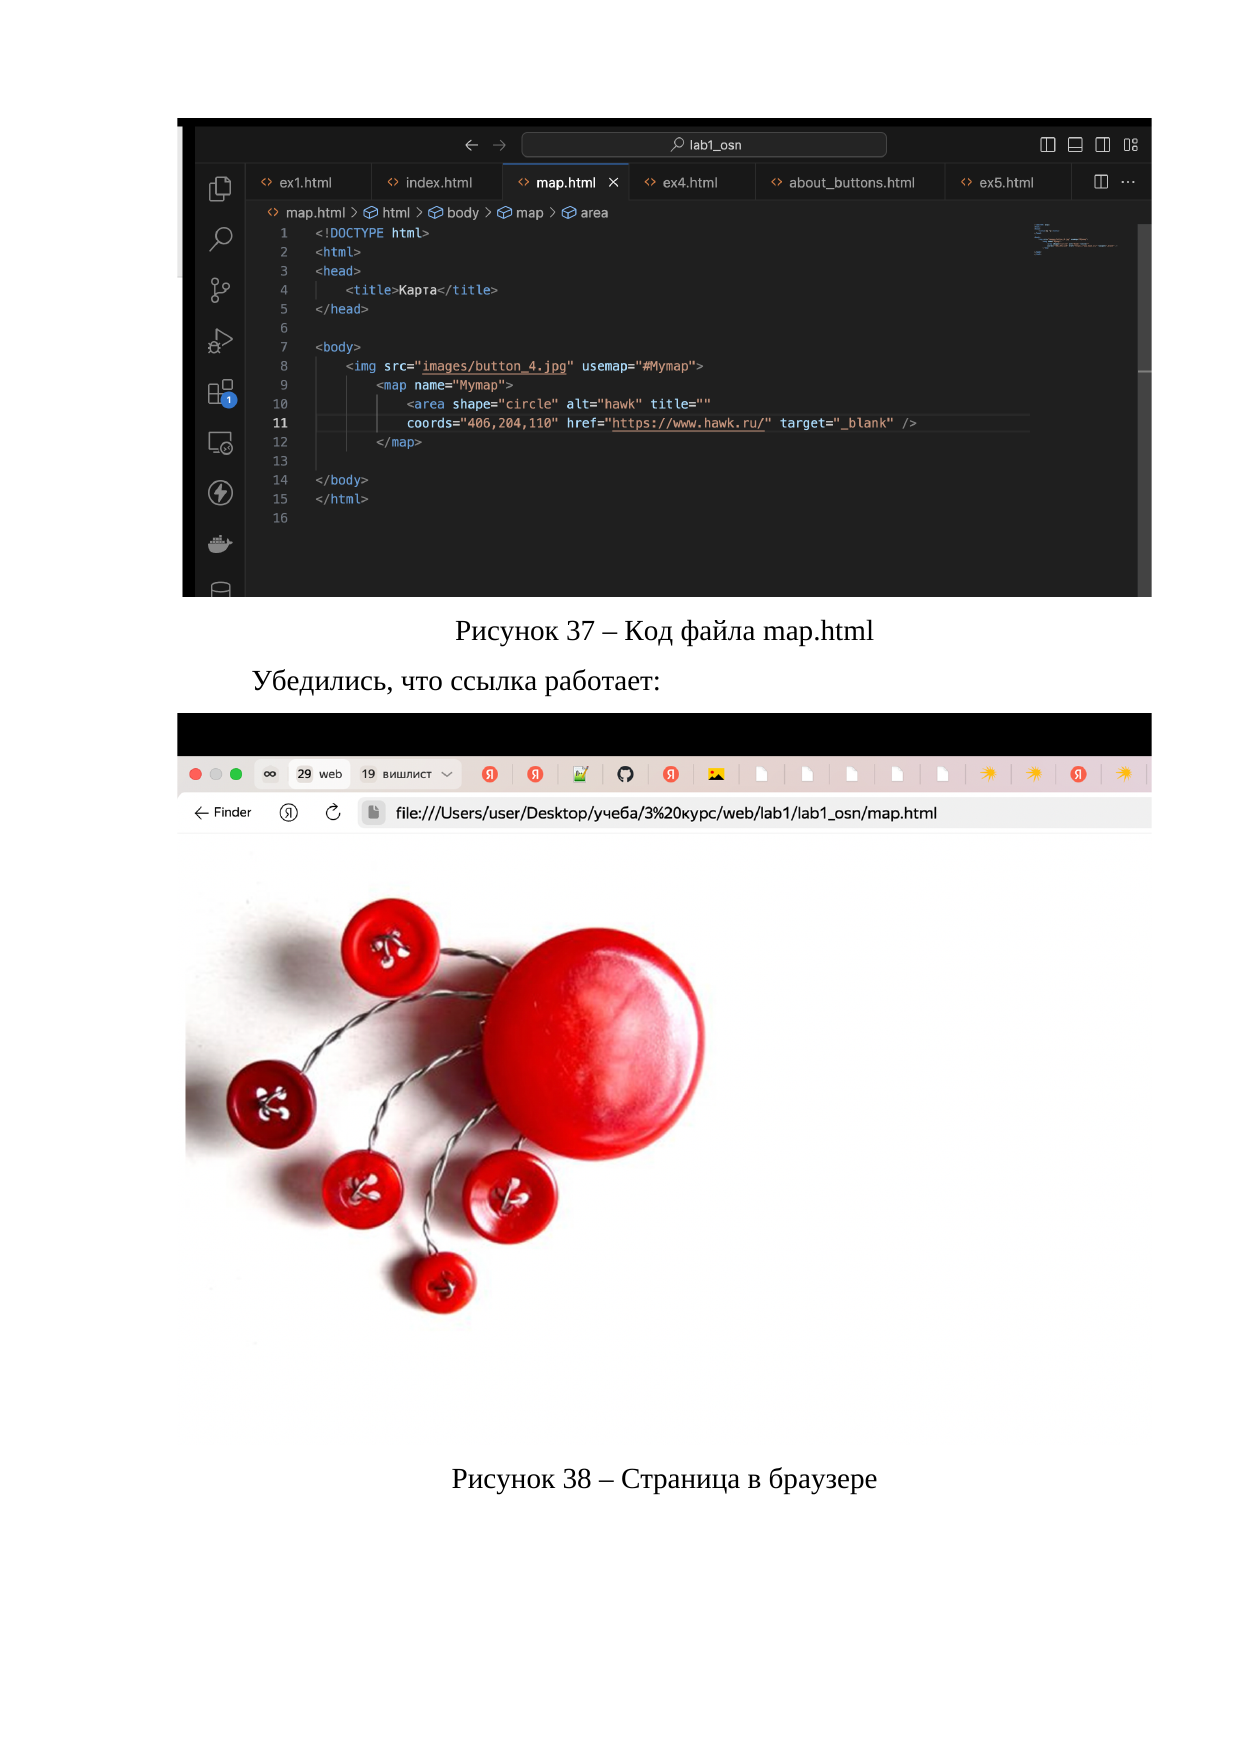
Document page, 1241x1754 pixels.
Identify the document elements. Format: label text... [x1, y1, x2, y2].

picture [177, 118, 1152, 597]
text Рисунок 37 – Код файла map.html [177, 613, 1152, 647]
text Рисунок 38 – Cтраница в браузере [177, 1461, 1152, 1495]
text Убедились, что ссылка работает: [177, 663, 1152, 697]
picture [177, 713, 1152, 1445]
